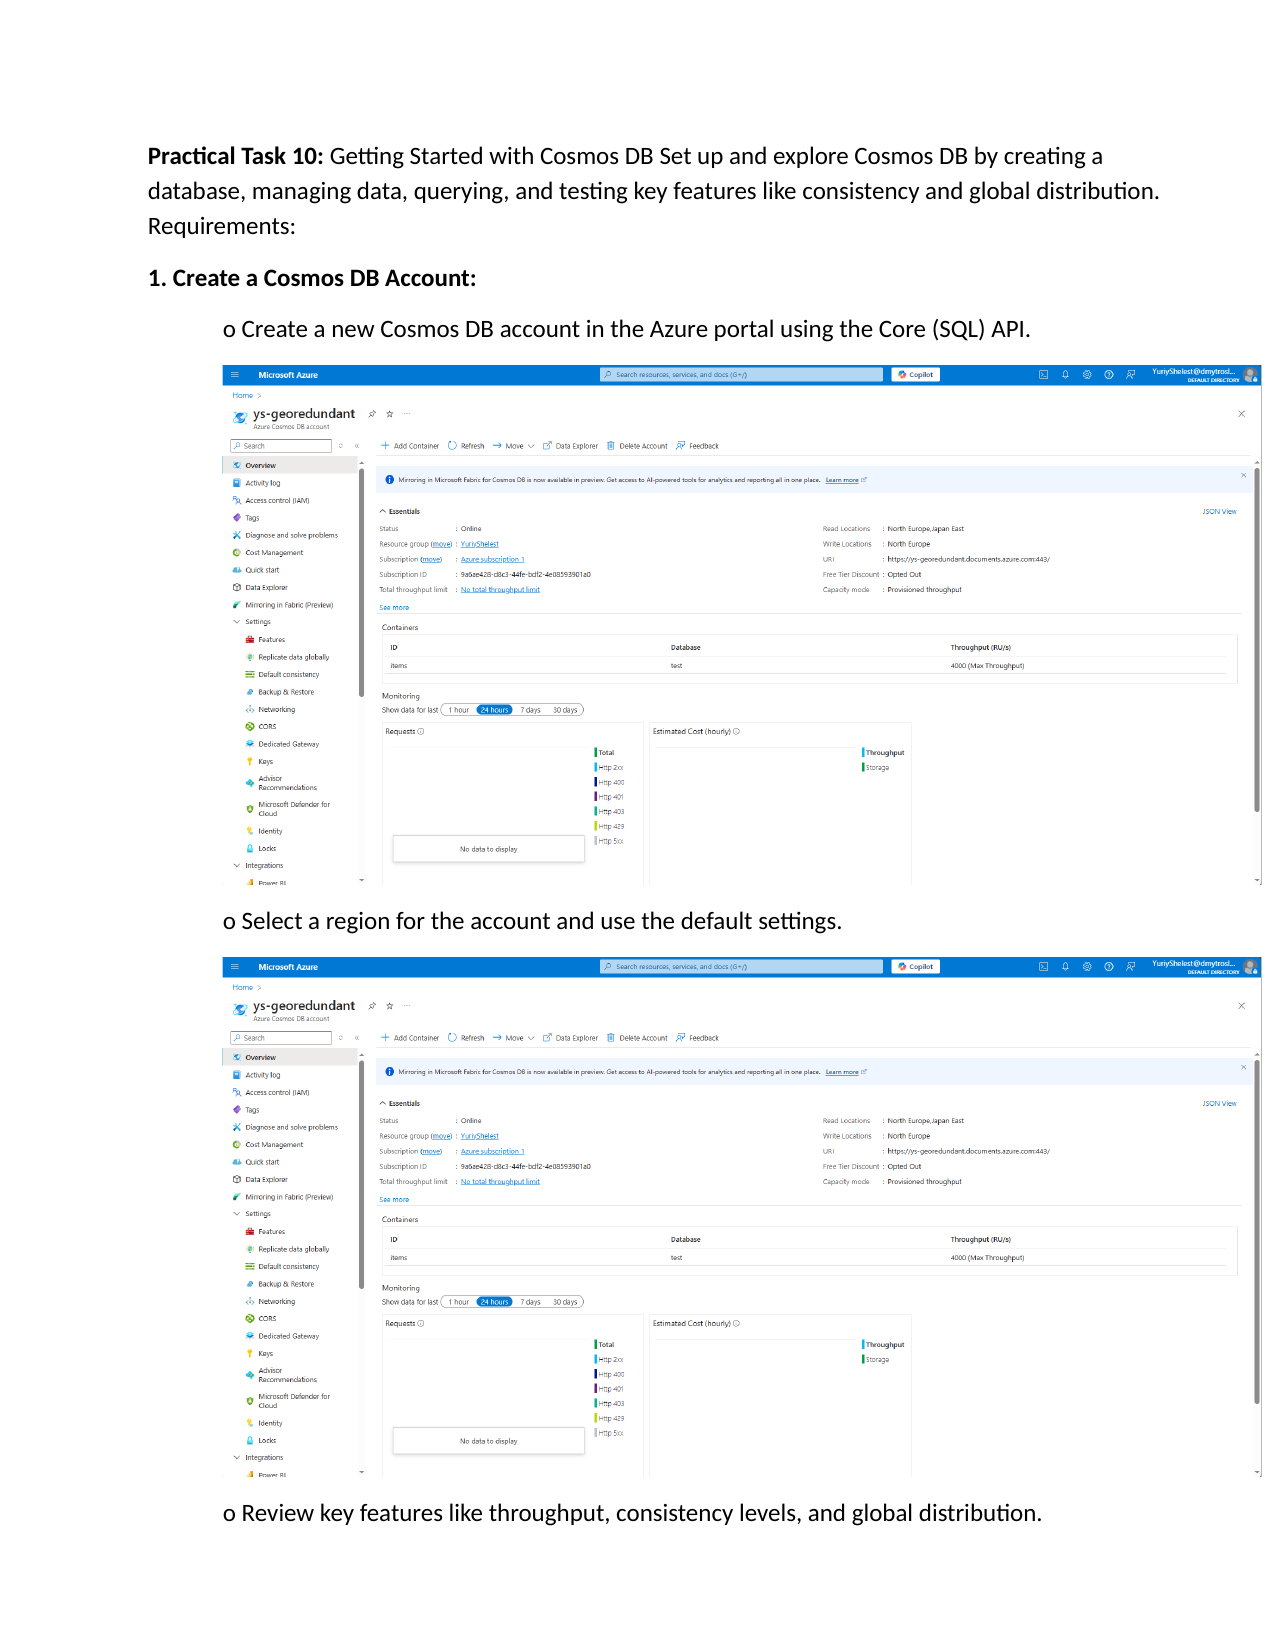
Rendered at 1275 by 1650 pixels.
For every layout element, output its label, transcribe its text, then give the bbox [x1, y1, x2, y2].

text 1. Create a Cosmos DB Account: [148, 262, 1186, 292]
text Practical Task 10: Getting Started with Cosmos DB Set up and explore Cosmos DB by creating a database, managing data, querying, and testing key features like consistency and global distribution. Requirements: [148, 140, 1186, 241]
picture [222, 365, 1262, 885]
text o Create a new Cosmos DB account in the Azure portal using the Core (SQL) API. [148, 313, 1186, 344]
picture [222, 957, 1262, 1477]
text o Select a region for the account and use the default settings. [223, 906, 1186, 936]
text o Review key features like throughput, consistency levels, and global distribution. [223, 1497, 1186, 1528]
